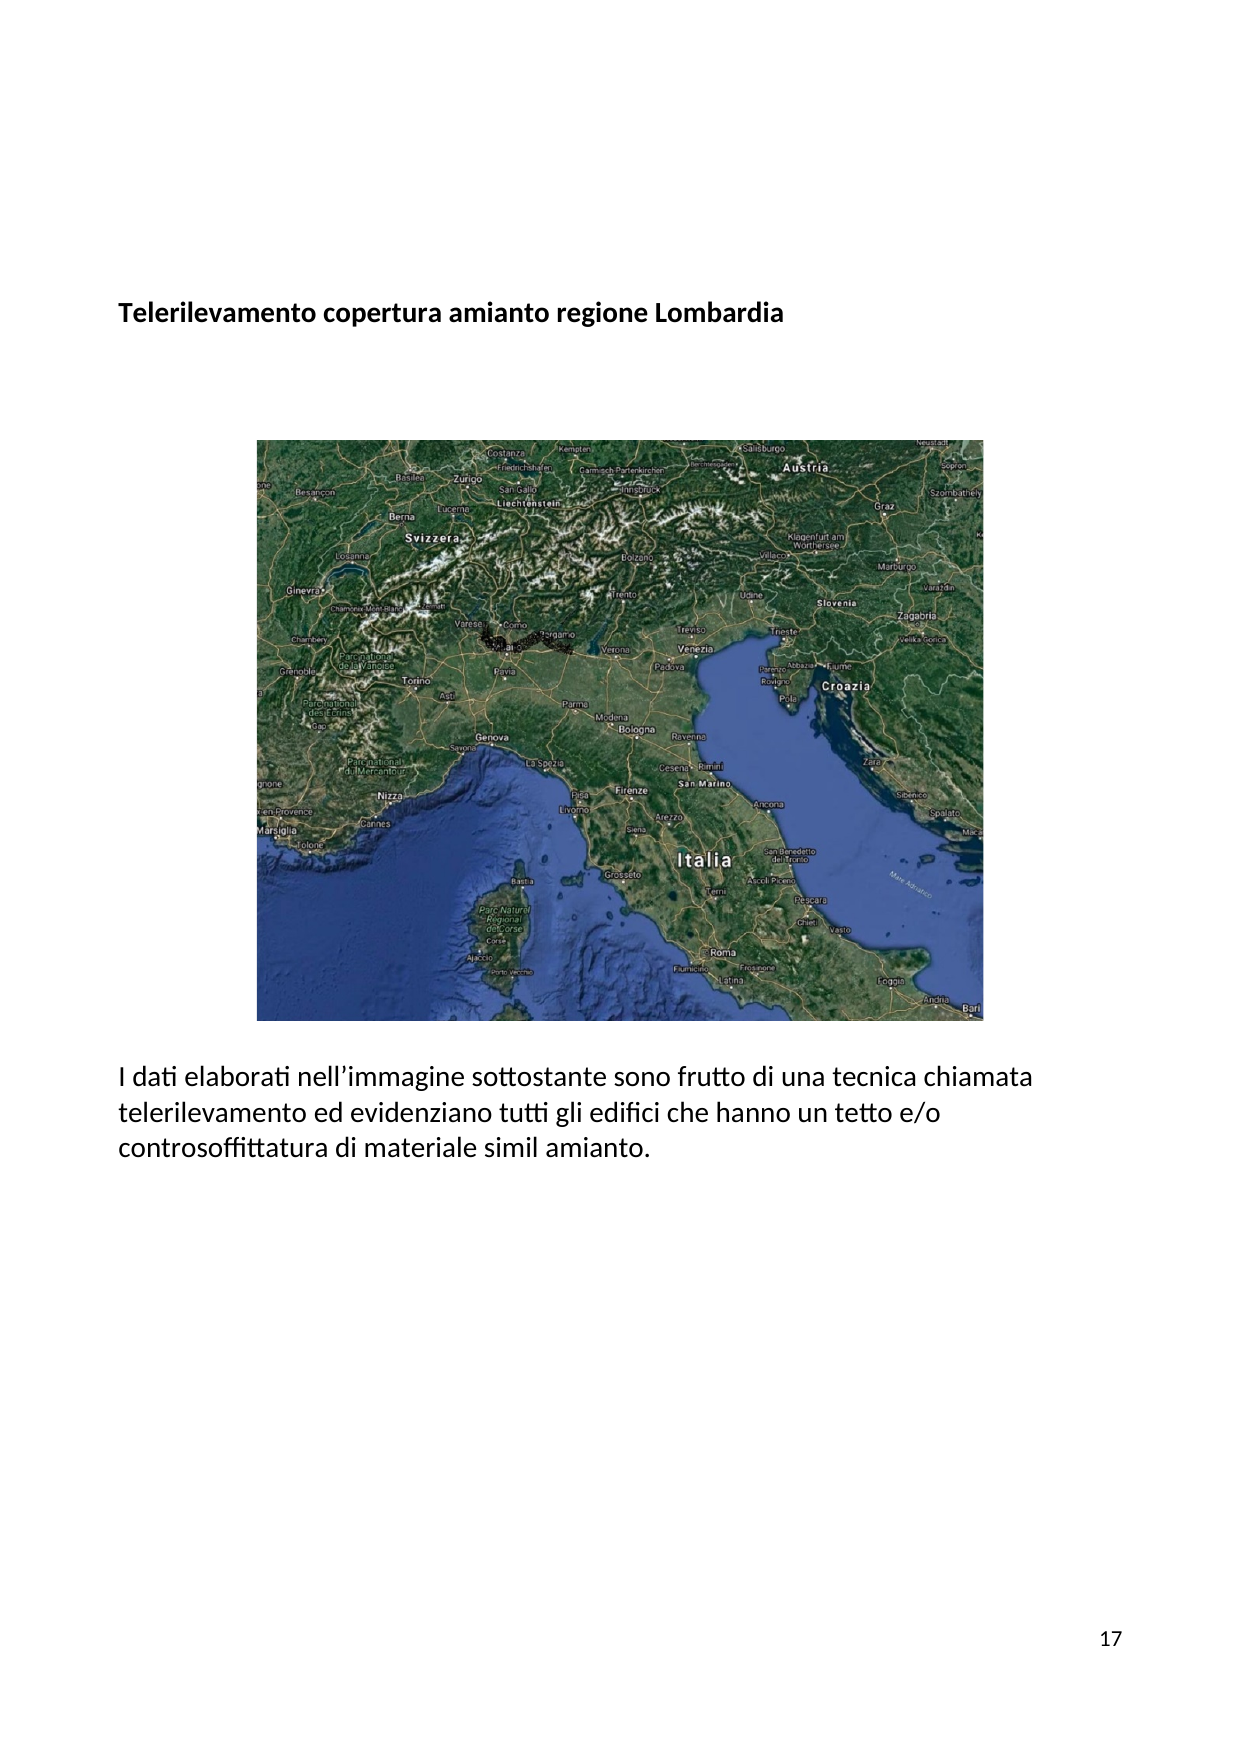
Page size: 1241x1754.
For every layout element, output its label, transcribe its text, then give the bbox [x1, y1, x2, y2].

text I dati elaborati nell’immagine sottostante sono frutto di una tecnica chiamata telerilevamento ed evidenziano tutti gli edifici che hanno un tetto e/o controsoffittatura di materiale simil amianto. [118, 1058, 1122, 1165]
text Telerilevamento copertura amianto regione Lombardia [118, 294, 1122, 329]
picture [256, 440, 984, 1021]
